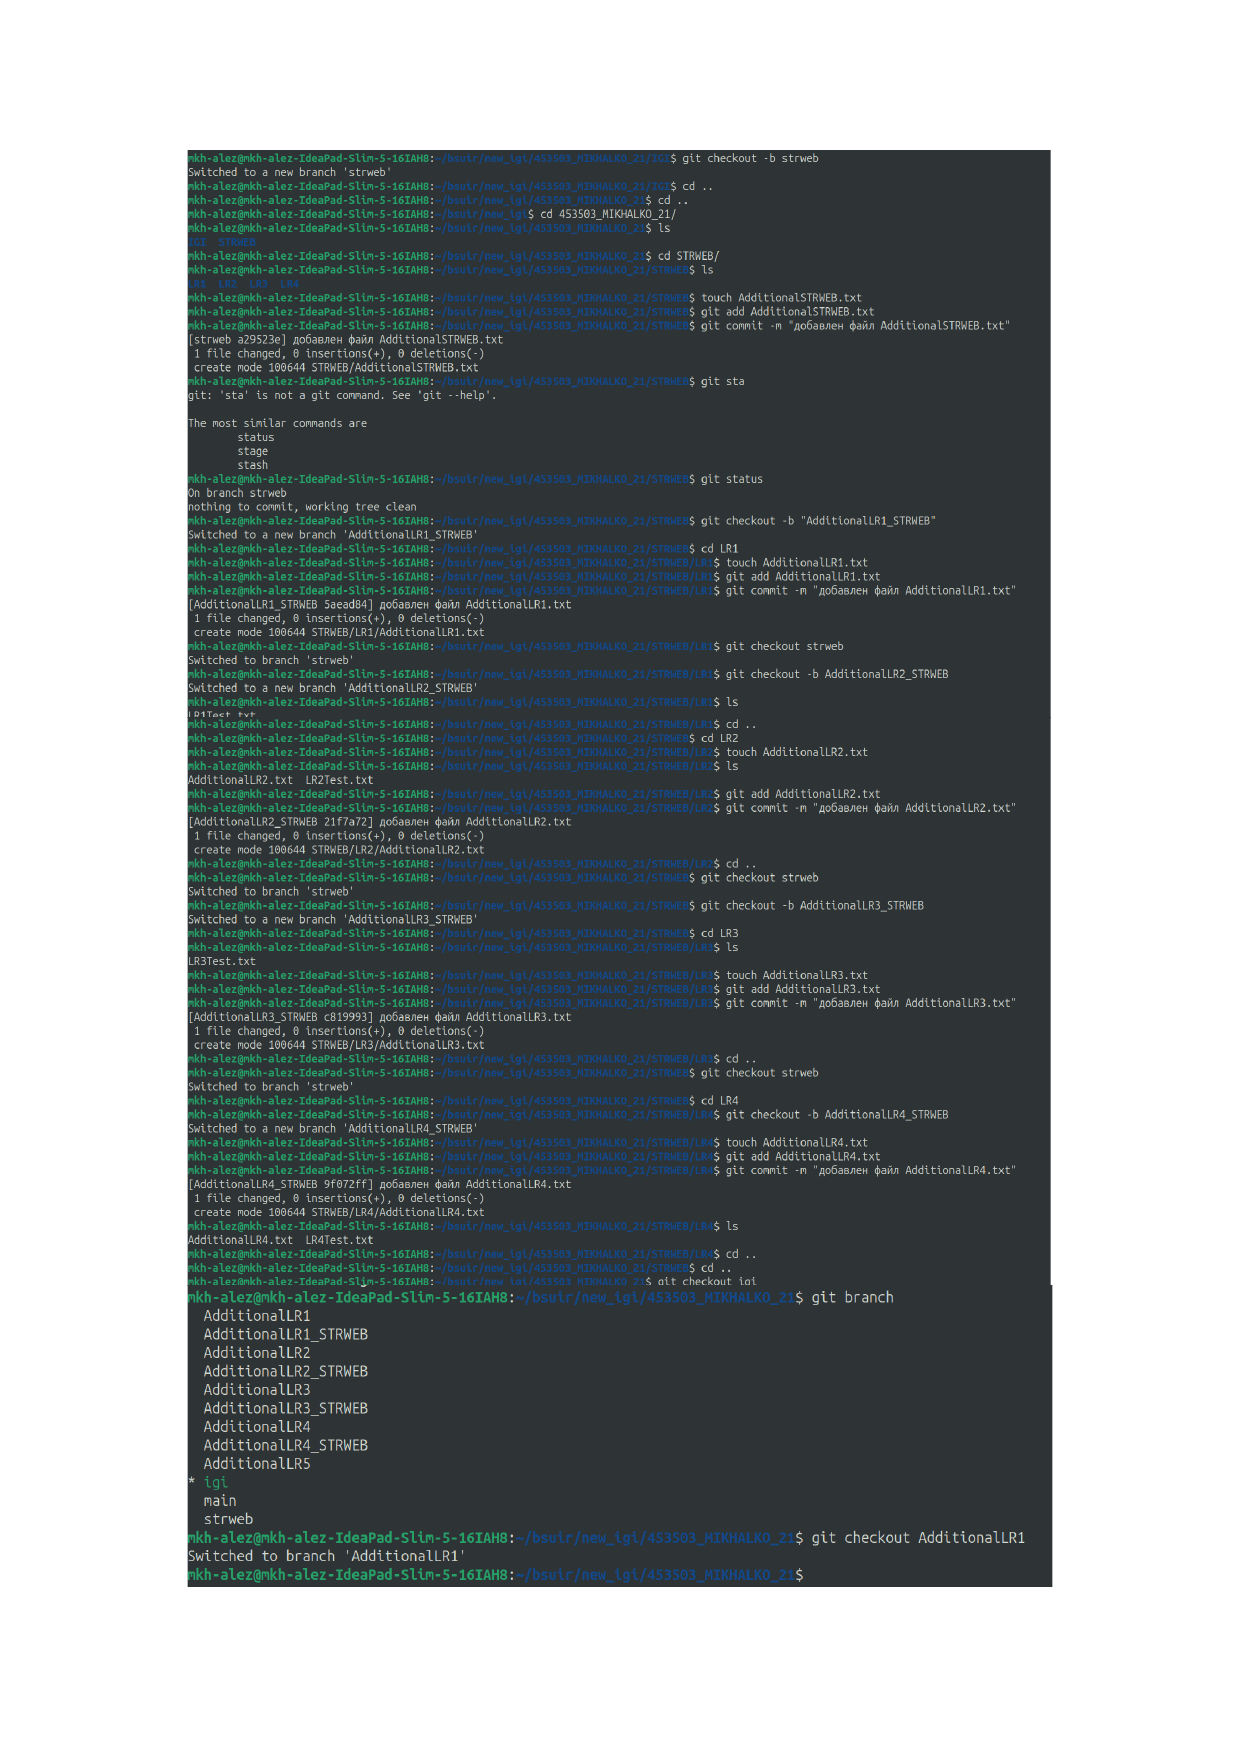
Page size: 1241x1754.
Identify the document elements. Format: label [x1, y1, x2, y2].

picture [187, 150, 1053, 1587]
